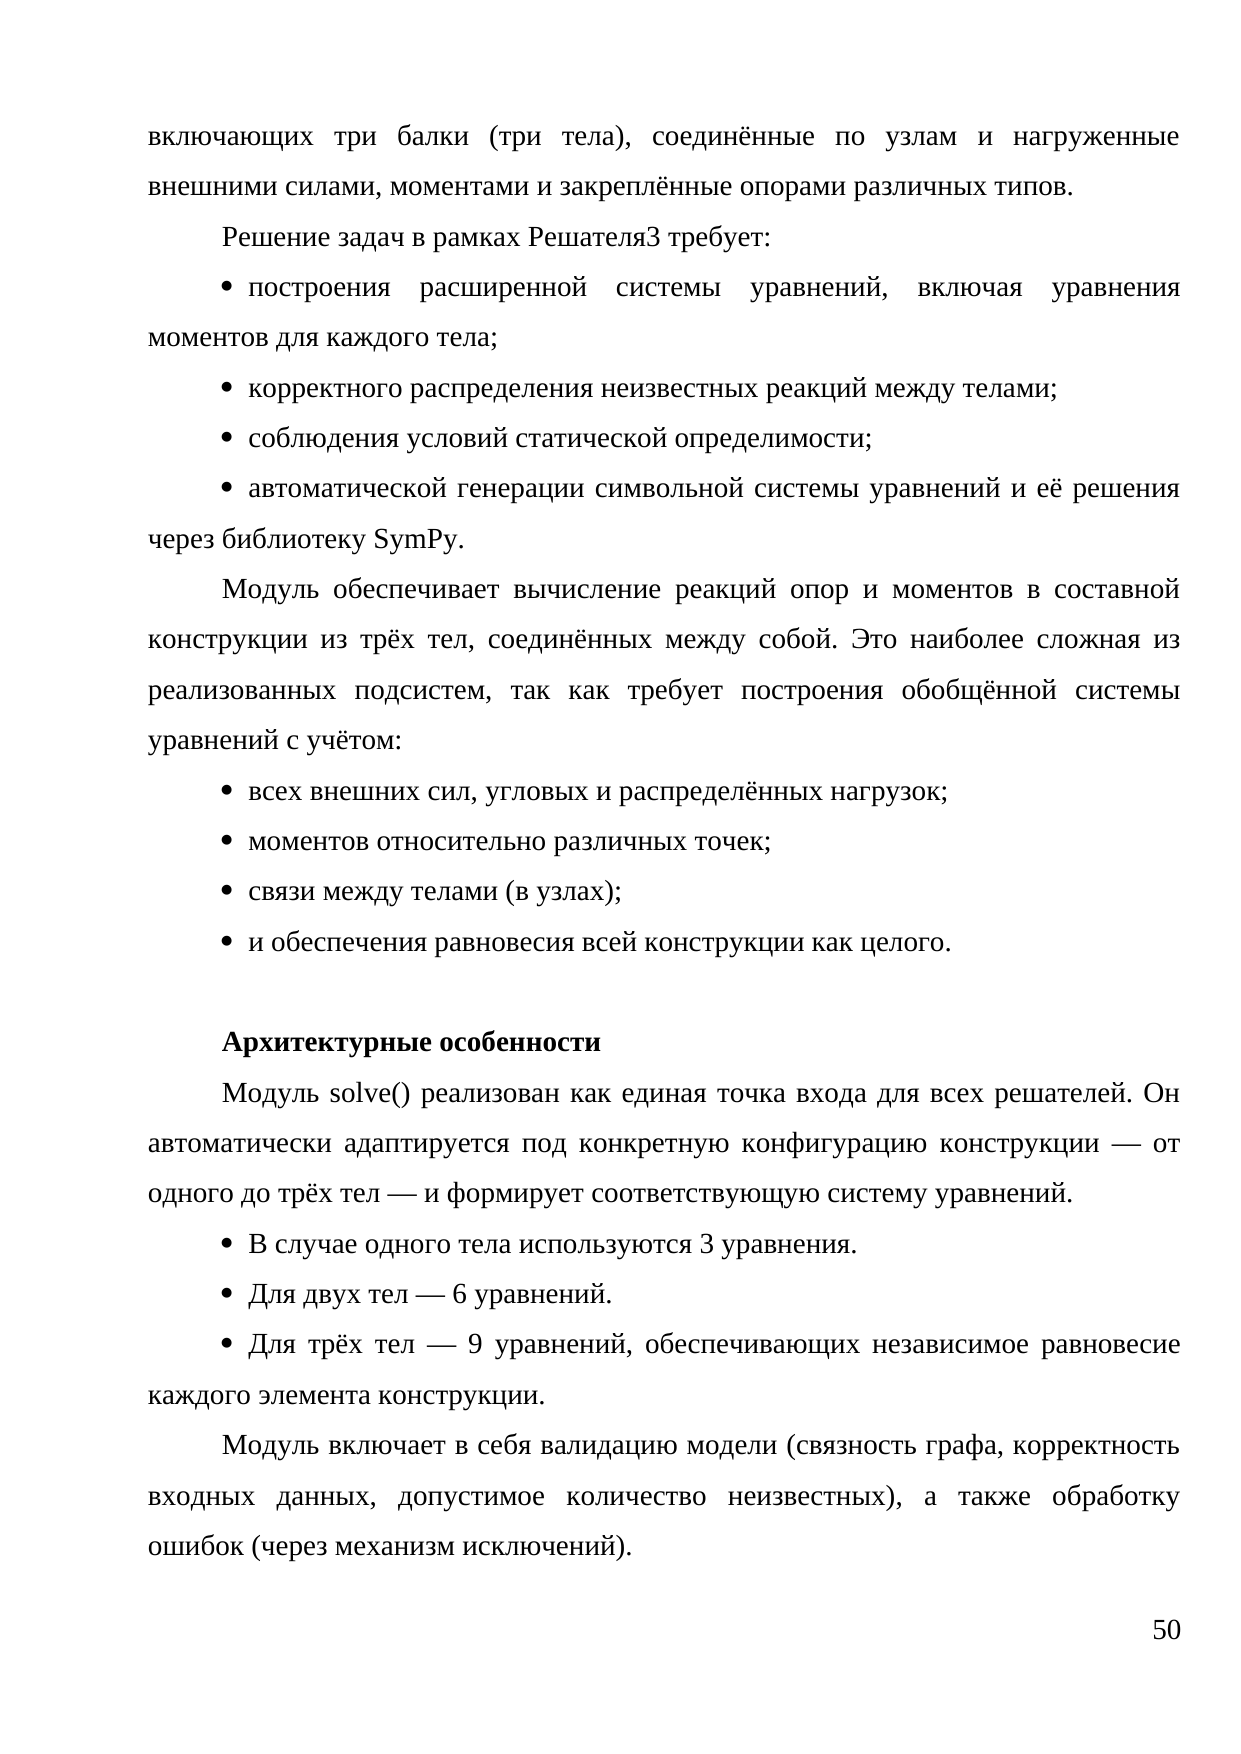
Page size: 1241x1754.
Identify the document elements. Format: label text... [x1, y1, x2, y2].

text Архитектурные особенности [148, 1024, 1181, 1058]
list Для двух тел — 6 уравнений. [148, 1276, 1181, 1310]
list В случае одного тела используются 3 уравнения. [148, 1226, 1181, 1259]
list Для трёх тел — 9 уравнений, обеспечивающих независимое равновесие каждого элемента конструкции. [148, 1327, 1181, 1411]
list и обеспечения равновесия всей конструкции как целого. [148, 924, 1181, 957]
text Модуль solve() реализован как единая точка входа для всех решателей. Он автоматически адаптируется под конкретную конфигурацию конструкции — от одного до трёх тел — и формирует соответствующую систему уравнений. [148, 1075, 1181, 1209]
list соблюдения условий статической определимости; [148, 420, 1181, 454]
text Модуль обеспечивает вычисление реакций опор и моментов в составной конструкции из трёх тел, соединённых между собой. Это наиболее сложная из реализованных подсистем, так как требует построения обобщённой системы уравнений с учётом: [148, 571, 1181, 756]
text Решение задач в рамках Решателя3 требует: [148, 219, 1181, 252]
list корректного распределения неизвестных реакций между телами; [148, 370, 1181, 403]
list моментов относительно различных точек; [148, 823, 1181, 857]
list связи между телами (в узлах); [148, 873, 1181, 907]
list автоматической генерации символьной системы уравнений и её решения через библиотеку SymPy. [148, 471, 1181, 554]
text Модуль включает в себя валидацию модели (связность графа, корректность входных данных, допустимое количество неизвестных), а также обработку ошибок (через механизм исключений). [148, 1427, 1181, 1562]
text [148, 118, 1181, 202]
list всех внешних сил, угловых и распределённых нагрузок; [148, 773, 1181, 806]
list построения расширенной системы уравнений, включая уравнения моментов для каждого тела; [148, 269, 1181, 353]
